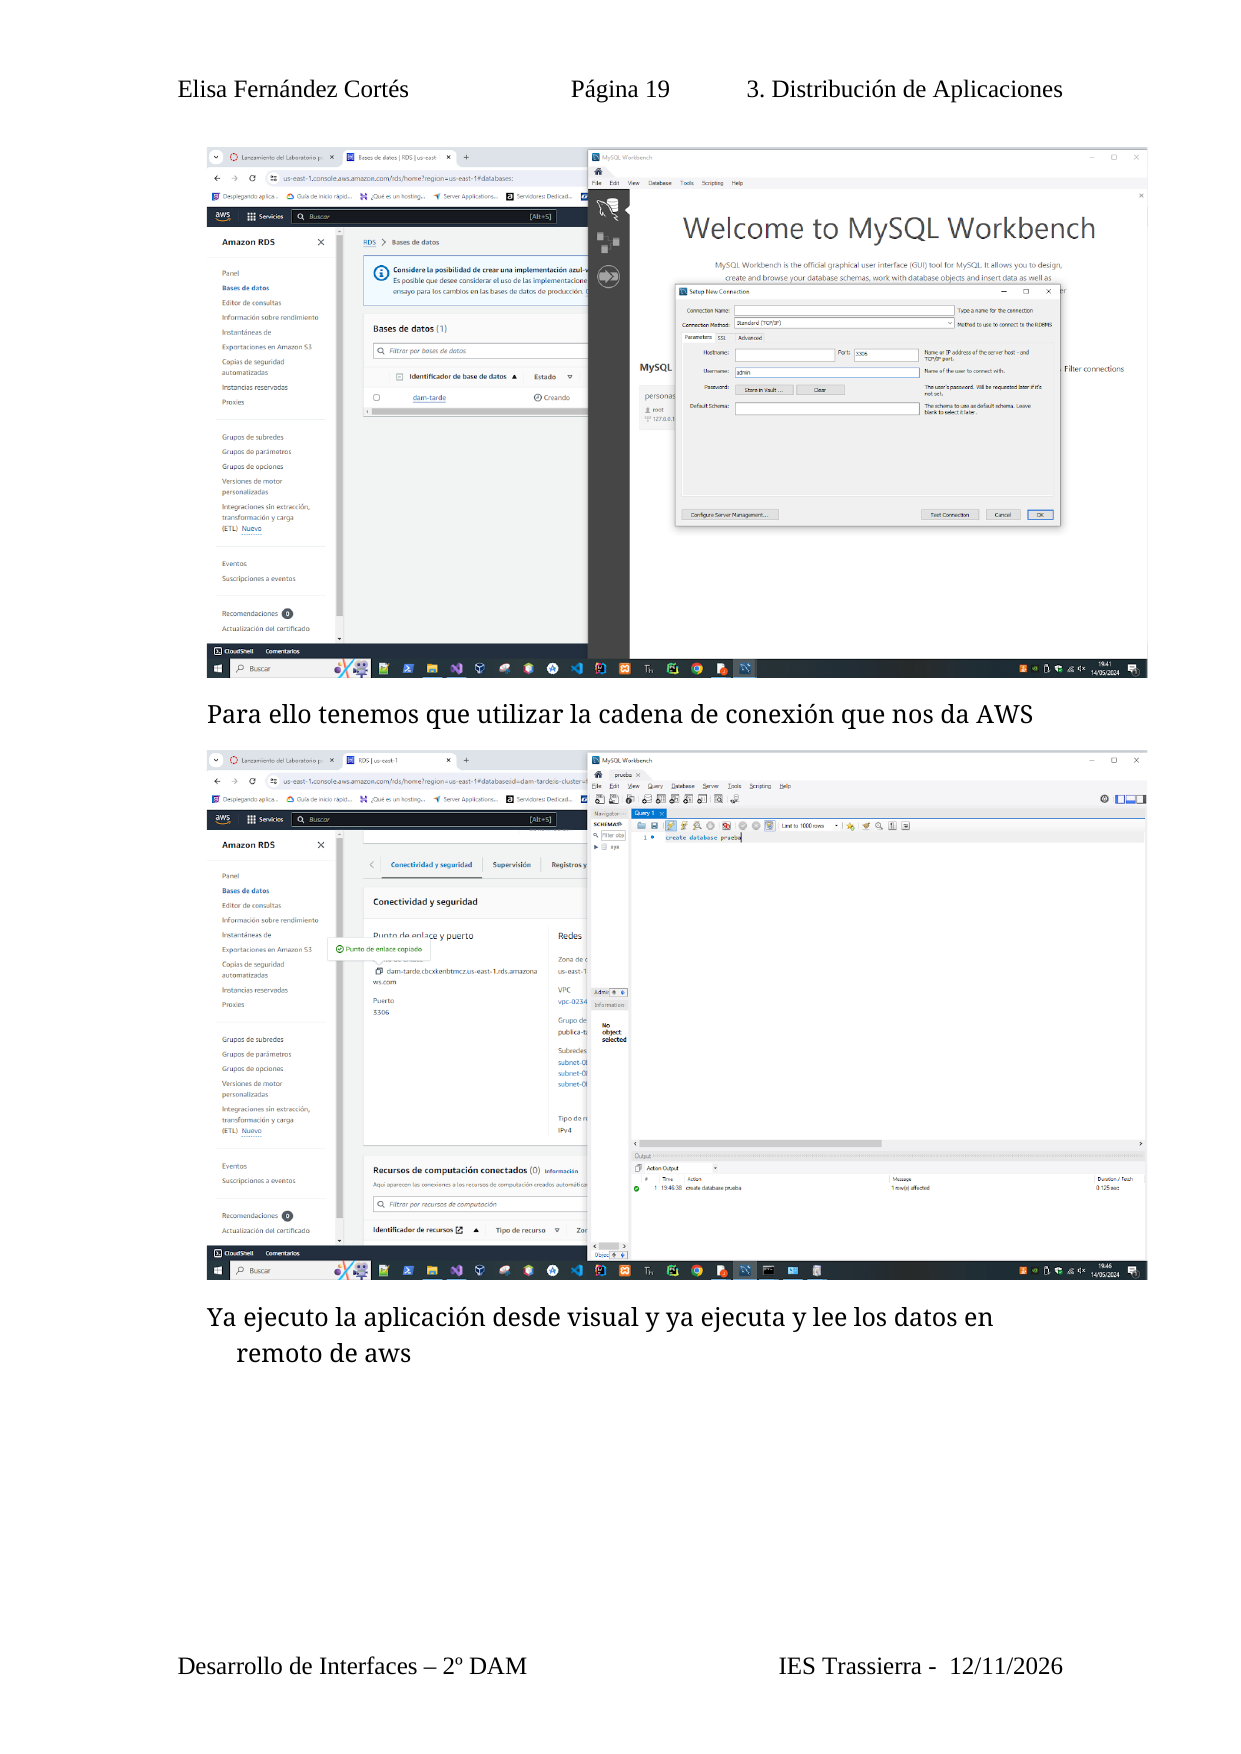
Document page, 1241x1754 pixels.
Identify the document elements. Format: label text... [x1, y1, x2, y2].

picture [206, 147, 1148, 678]
text Ya ejecuto la aplicación desde visual y ya ejecuta y lee los datos en remoto de aws [207, 1299, 1063, 1370]
text Para ello tenemos que utilizar la cadena de conexión que nos da AWS [207, 697, 1063, 731]
picture [206, 750, 1148, 1280]
